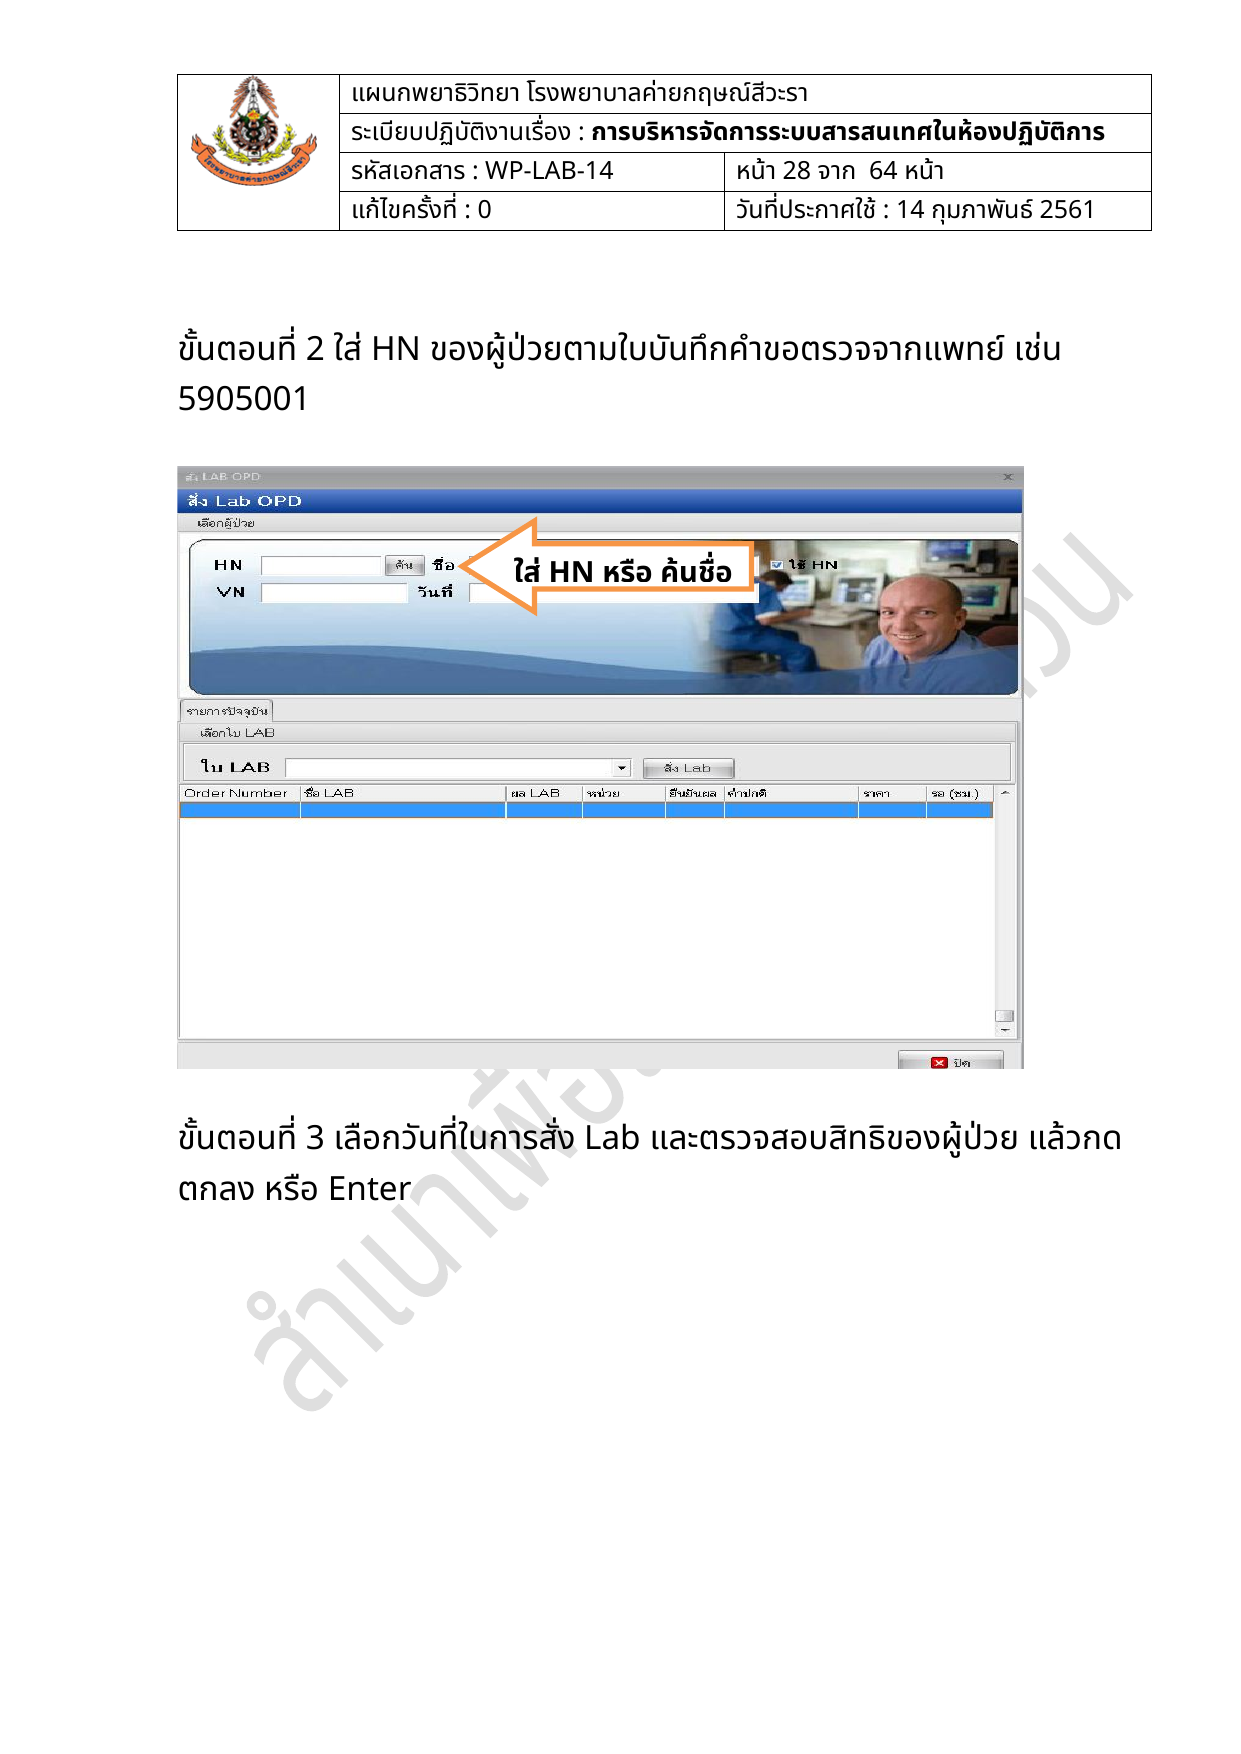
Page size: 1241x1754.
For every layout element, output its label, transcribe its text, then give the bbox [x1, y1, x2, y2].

text ขั้นตอนที่ 3 เลือกวันที่ในการสั่ง Lab และตรวจสอบสิทธิของผู้ป่วย แล้วกด ตกลง หรือ Enter [177, 1114, 1152, 1215]
picture [188, 75, 318, 187]
picture [177, 466, 1024, 1069]
text ขั้นตอนที่ 2 ใส่ HN ของผู้ป่วยตามใบบันทึกคำขอตรวจจากแพทย์ เช่น 5905001 [177, 324, 1152, 421]
